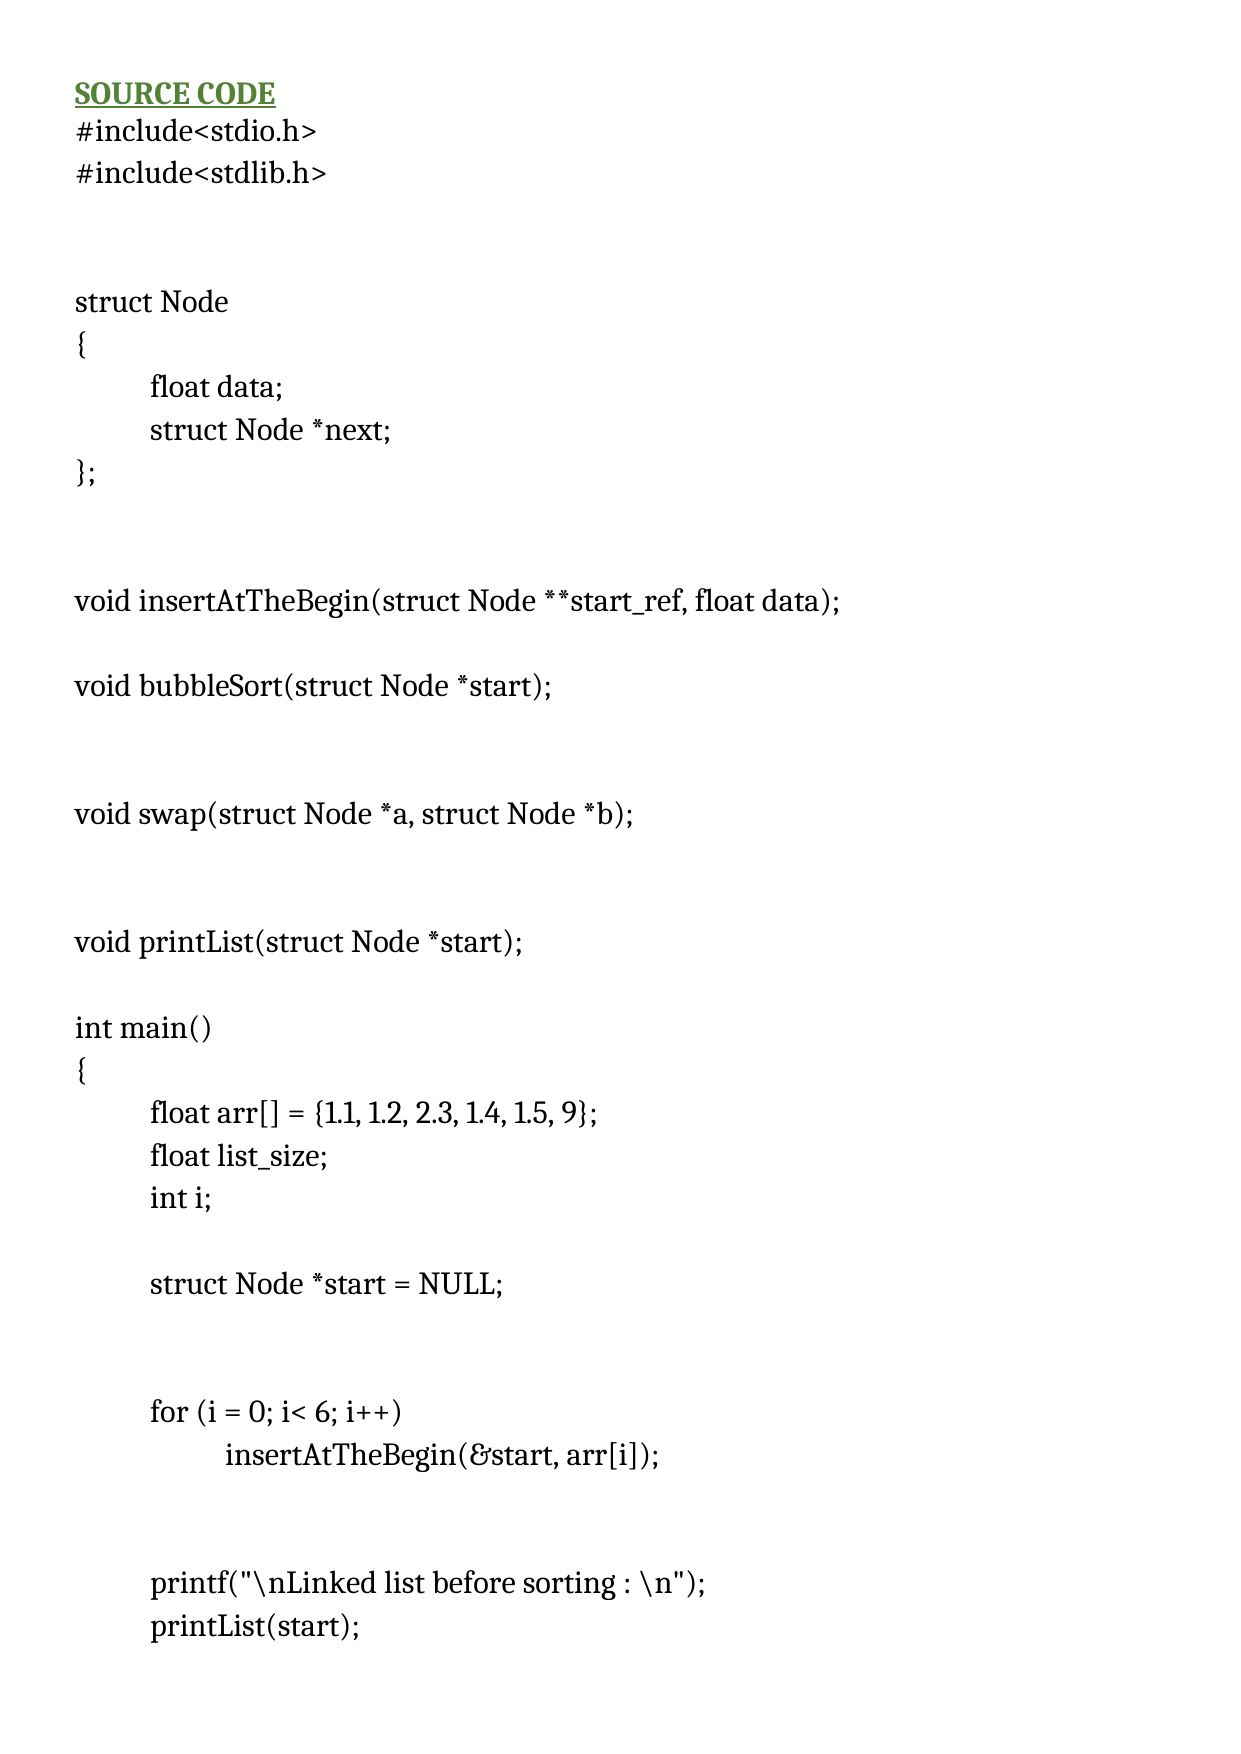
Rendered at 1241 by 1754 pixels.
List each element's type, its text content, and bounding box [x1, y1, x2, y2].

text void insertAtTheBegin(struct Node **start_ref, float data); [75, 582, 1155, 619]
text struct Node *next; [75, 411, 1155, 448]
text #include<stdio.h> [75, 112, 1155, 149]
text insertAtTheBegin(&start, arr[i]); [75, 1436, 1155, 1473]
text float arr[] = {1.1, 1.2, 2.3, 1.4, 1.5, 9}; [75, 1094, 1155, 1132]
text #include<stdlib.h> [75, 155, 1155, 192]
text struct Node [75, 283, 1155, 320]
text }; [75, 454, 1155, 491]
text SOURCE CODE [75, 75, 1165, 112]
text printList(start); [75, 1607, 1155, 1644]
text void printList(struct Node *start); [75, 924, 1155, 961]
text float data; [75, 368, 1155, 406]
text struct Node *start = NULL; [75, 1265, 1155, 1302]
text { [75, 326, 1155, 363]
text int i; [75, 1180, 1155, 1217]
text for (i = 0; i< 6; i++) [75, 1393, 1155, 1431]
text void bubbleSort(struct Node *start); [75, 667, 1155, 704]
text { [75, 1052, 1155, 1089]
text void swap(struct Node *a, struct Node *b); [75, 796, 1155, 833]
text printf("\nLinked list before sorting : \n"); [75, 1564, 1155, 1601]
text int main() [75, 1009, 1155, 1046]
text float list_size; [75, 1137, 1155, 1174]
